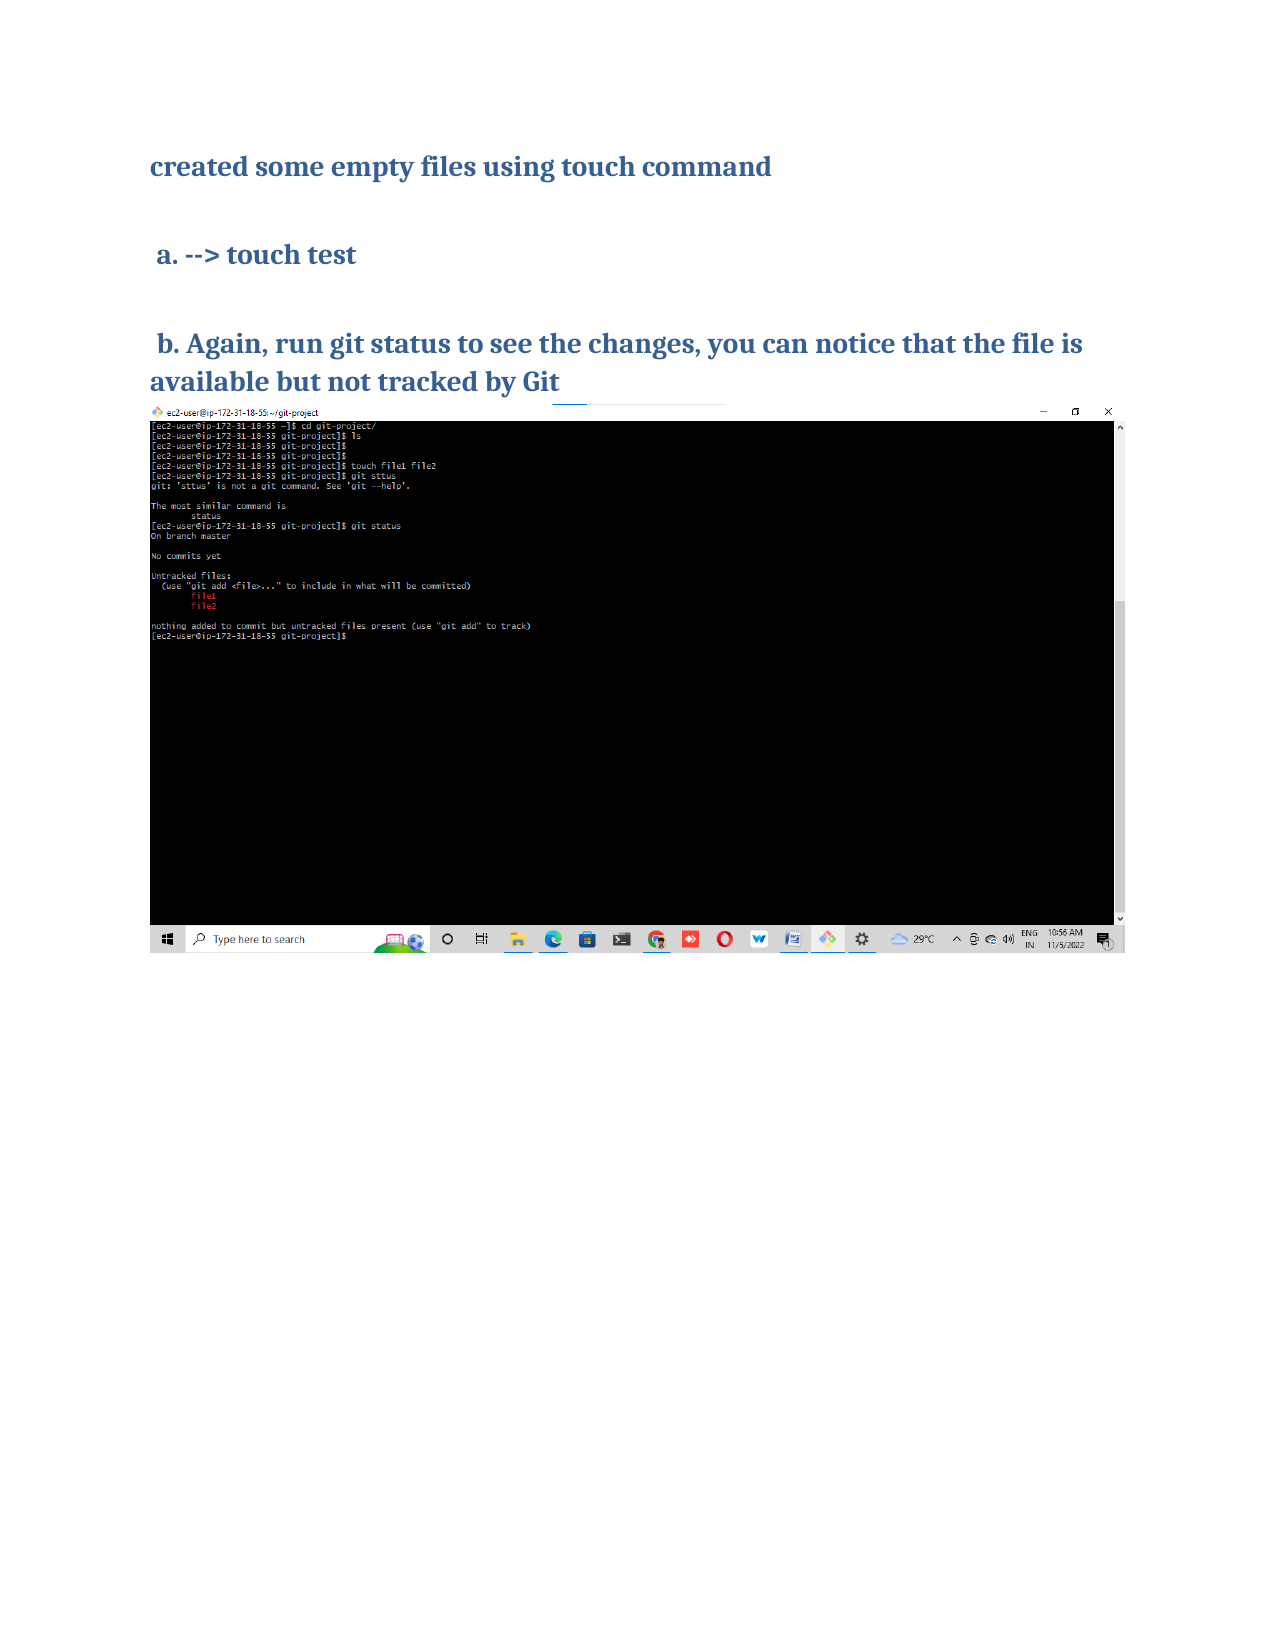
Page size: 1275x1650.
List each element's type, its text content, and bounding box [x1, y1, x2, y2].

subtitle b. Again, run git status to see the changes, you can notice that the file is available but not tracked by Git [150, 327, 1125, 399]
subtitle a. --> touch test [150, 238, 1125, 272]
subtitle created some empty files using touch command [150, 150, 1125, 183]
picture [150, 404, 1125, 953]
